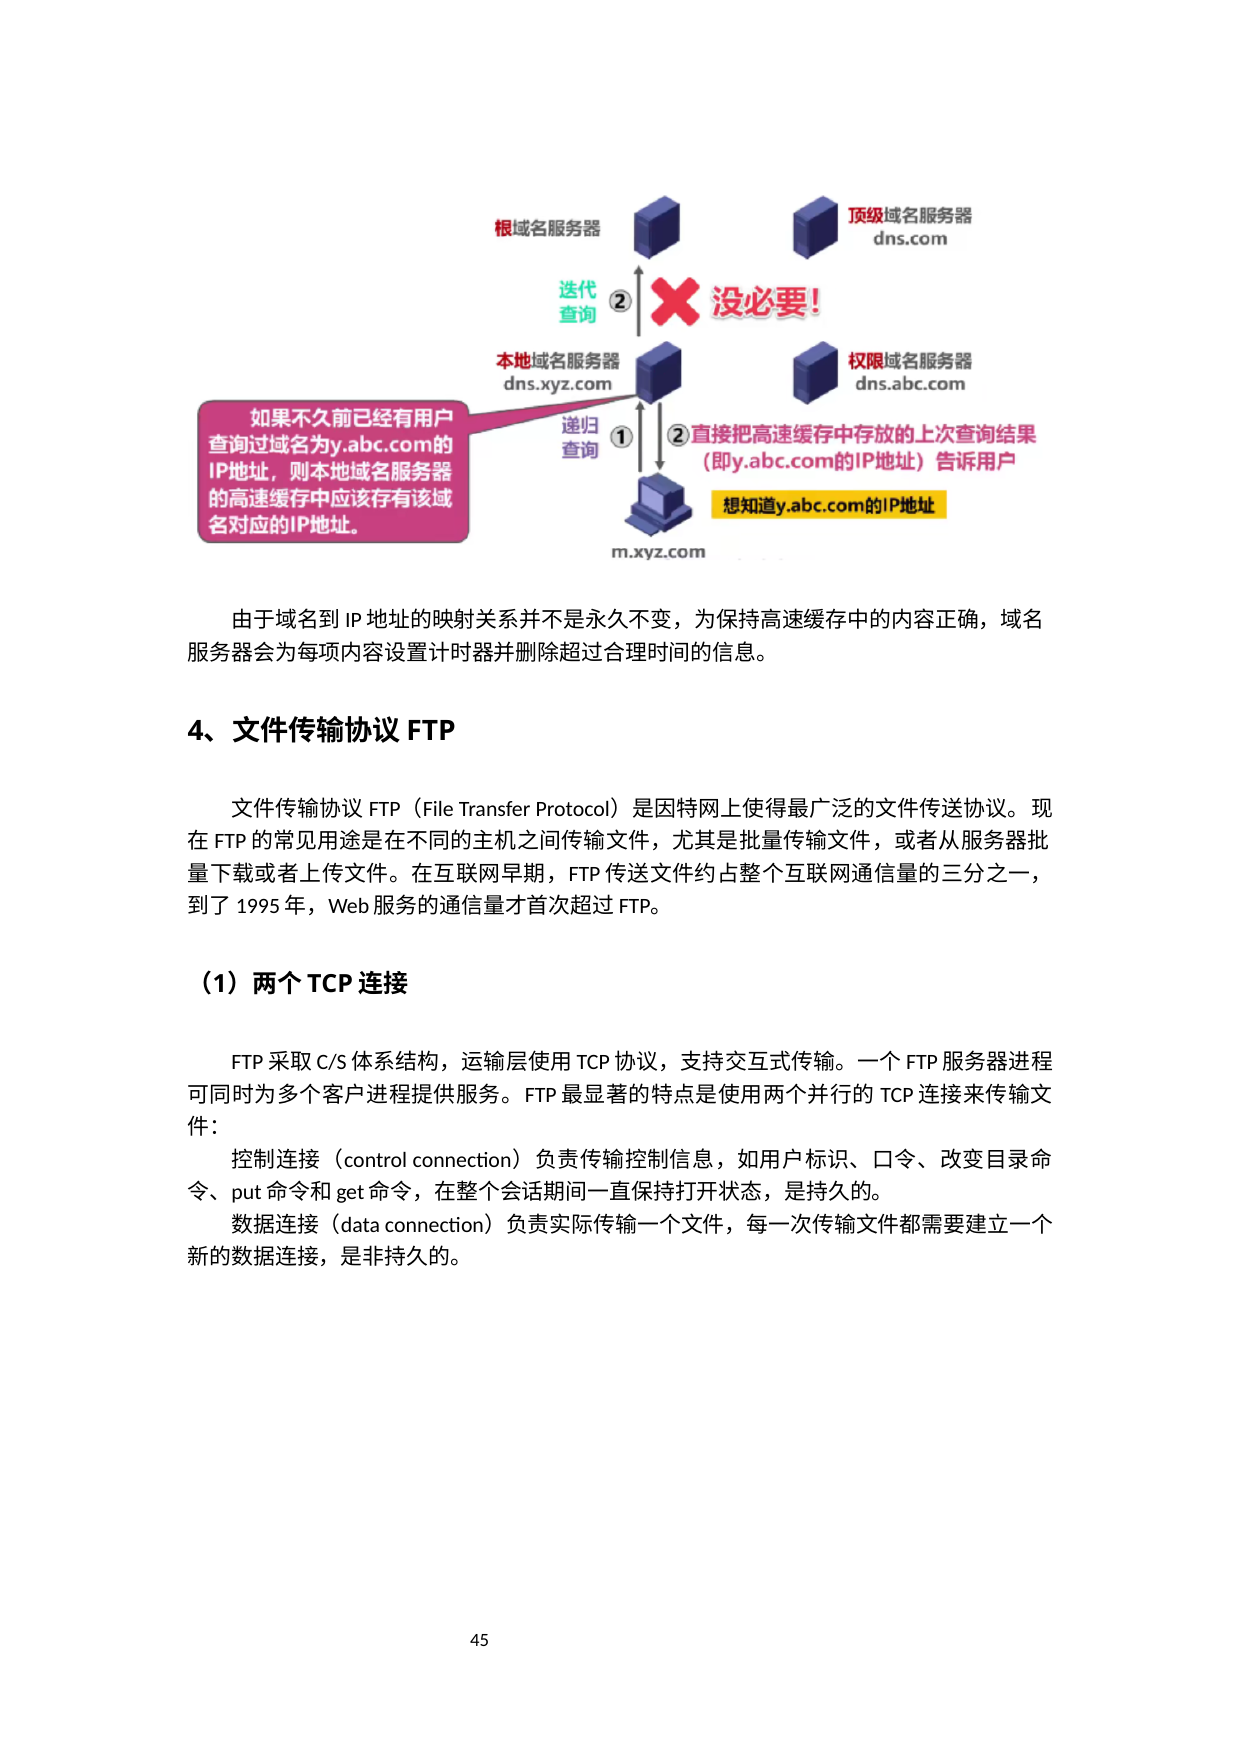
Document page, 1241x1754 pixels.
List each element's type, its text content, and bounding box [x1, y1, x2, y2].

list FTP采取C/S体系结构，运输层使用TCP协议，支持交互式传输。一个FTP服务器进程可同时为多个客户进程提供服务。FTP最显著的特点是使用两个并行的TCP连接来传输文件： [187, 1044, 1053, 1141]
text 由于域名到IP地址的映射关系并不是永久不变，为保持高速缓存中的内容正确，域名服务器会为每项内容设置计时器并删除超过合理时间的信息。 [187, 602, 1053, 667]
subtitle （1）两个TCP连接 [187, 949, 1053, 1014]
list 控制连接（control connection）负责传输控制信息，如用户标识、口令、改变目录命令、put命令和get命令，在整个会话期间一直保持打开状态，是持久的。 [187, 1141, 1053, 1206]
list 数据连接（data connection）负责实际传输一个文件，每一次传输文件都需要建立一个新的数据连接，是非持久的。 [187, 1206, 1053, 1271]
picture [187, 165, 1052, 582]
subtitle 文件传输协议FTP [187, 696, 1053, 761]
list 文件传输协议FTP（File Transfer Protocol）是因特网上使得最广泛的文件传送协议。现在FTP的常见用途是在不同的主机之间传输文件，尤其是批量传输文件，或者从服务器批量下载或者上传文件。在互联网早期，FTP传送文件约占整个互联网通信量的三分之一，到了1995年，Web服务的通信量才首次超过FTP。 [187, 790, 1053, 920]
